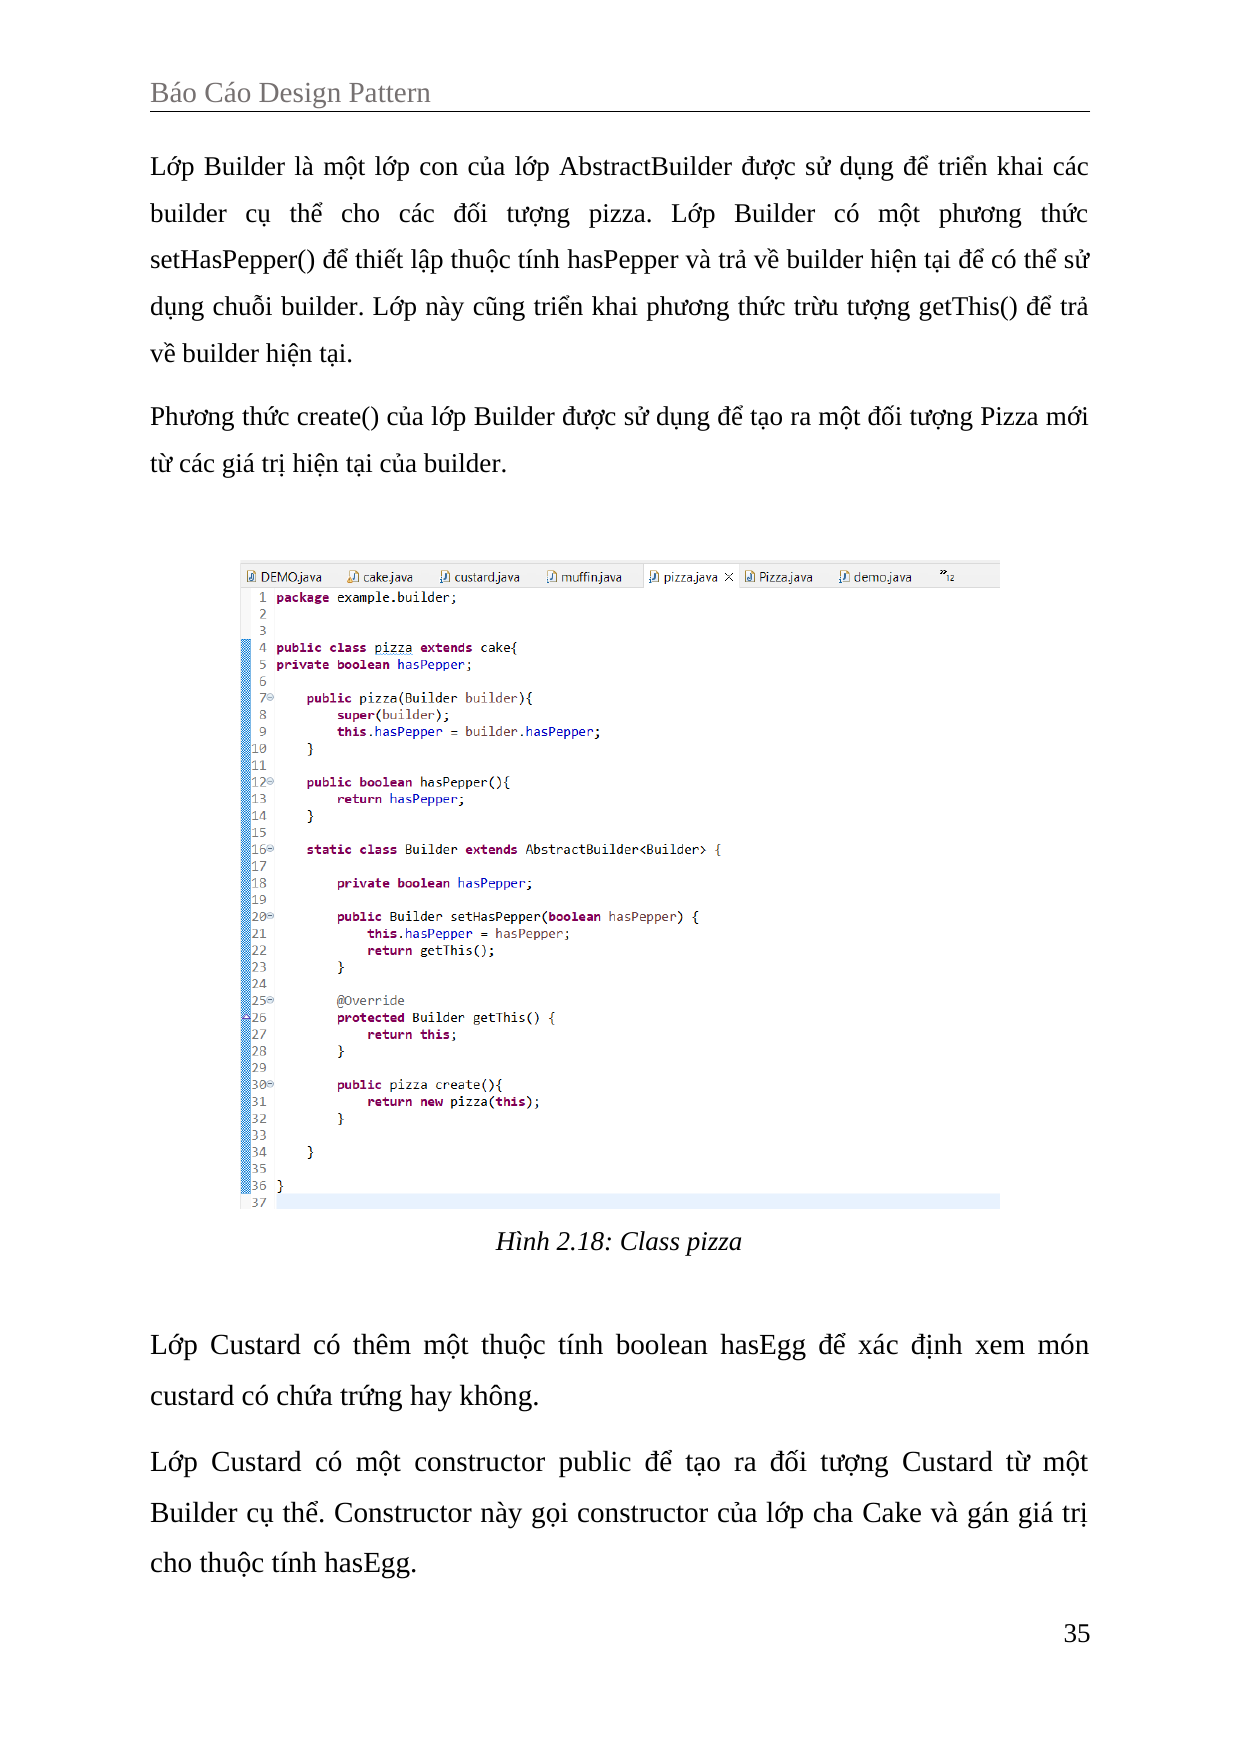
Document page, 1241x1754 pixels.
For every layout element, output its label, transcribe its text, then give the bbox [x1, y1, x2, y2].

text Lớp Custard có thêm một thuộc tính boolean hasEgg để xác định xem món custard có chứa trứng hay không. [150, 1327, 1090, 1411]
picture [240, 560, 1000, 1209]
text Phương thức create() của lớp Builder được sử dụng để tạo ra một đối tượng Pizza mới từ các giá trị hiện tại của builder. [150, 400, 1090, 478]
text Hình 2.18: Class pizza [150, 1225, 1090, 1256]
text Lớp Builder là một lớp con của lớp AbstractBuilder được sử dụng để triển khai các builder cụ thể cho các đối tượng pizza. Lớp Builder có một phương thức setHasPepper() để thiết lập thuộc tính hasPepper và trả về builder hiện tại để có thể sử dụng chuỗi builder. Lớp này cũng triển khai phương thức trừu tượng getThis() để trả về builder hiện tại. [150, 150, 1090, 368]
text Lớp Custard có một constructor public để tạo ra đối tượng Custard từ một Builder cụ thể. Constructor này gọi constructor của lớp cha Cake và gán giá trị cho thuộc tính hasEgg. [150, 1444, 1090, 1579]
